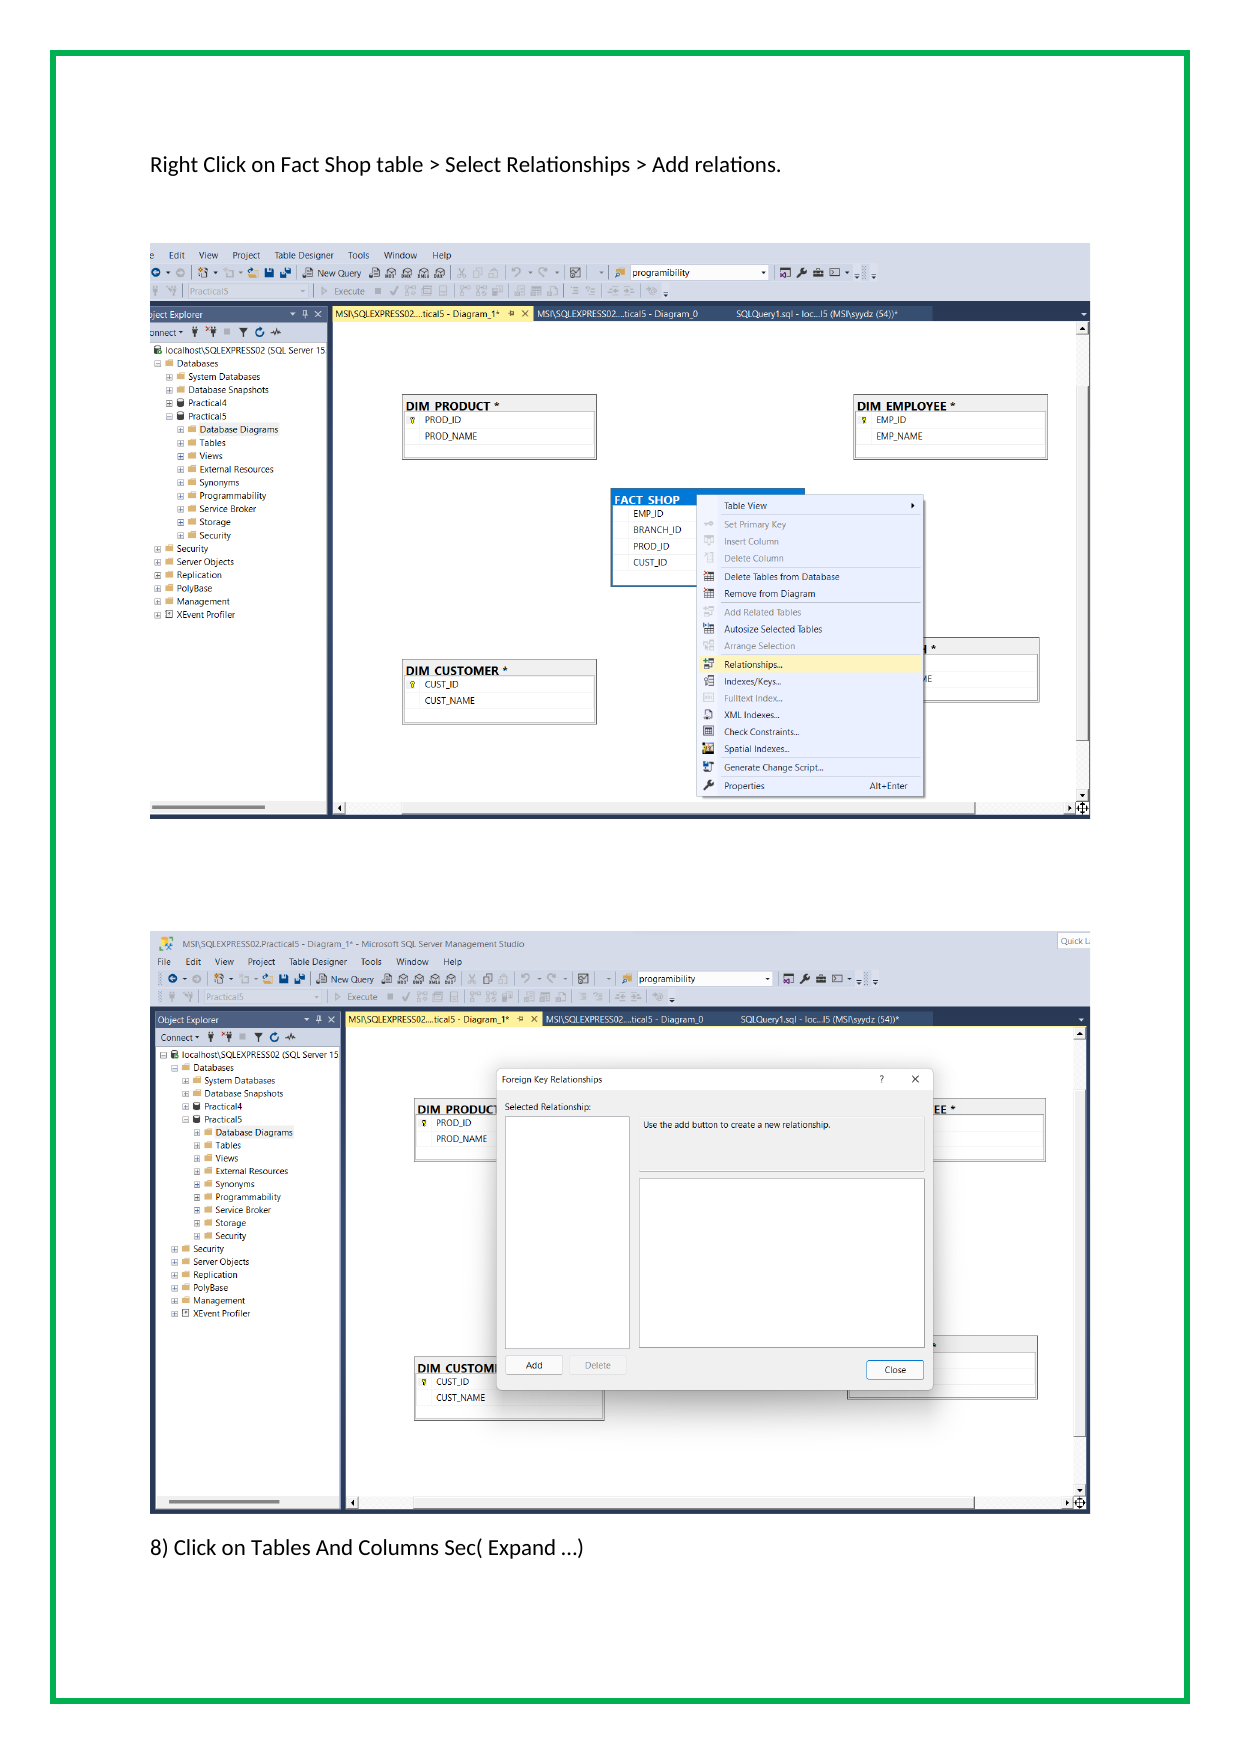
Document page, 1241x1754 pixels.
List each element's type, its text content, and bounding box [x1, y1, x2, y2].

text 8) Click on Tables And Columns Sec( Expand …) [150, 1533, 1090, 1561]
picture [150, 243, 1091, 819]
text Right Click on Fact Shop table > Select Relationships > Add relations. [150, 150, 1090, 178]
picture [150, 931, 1091, 1514]
